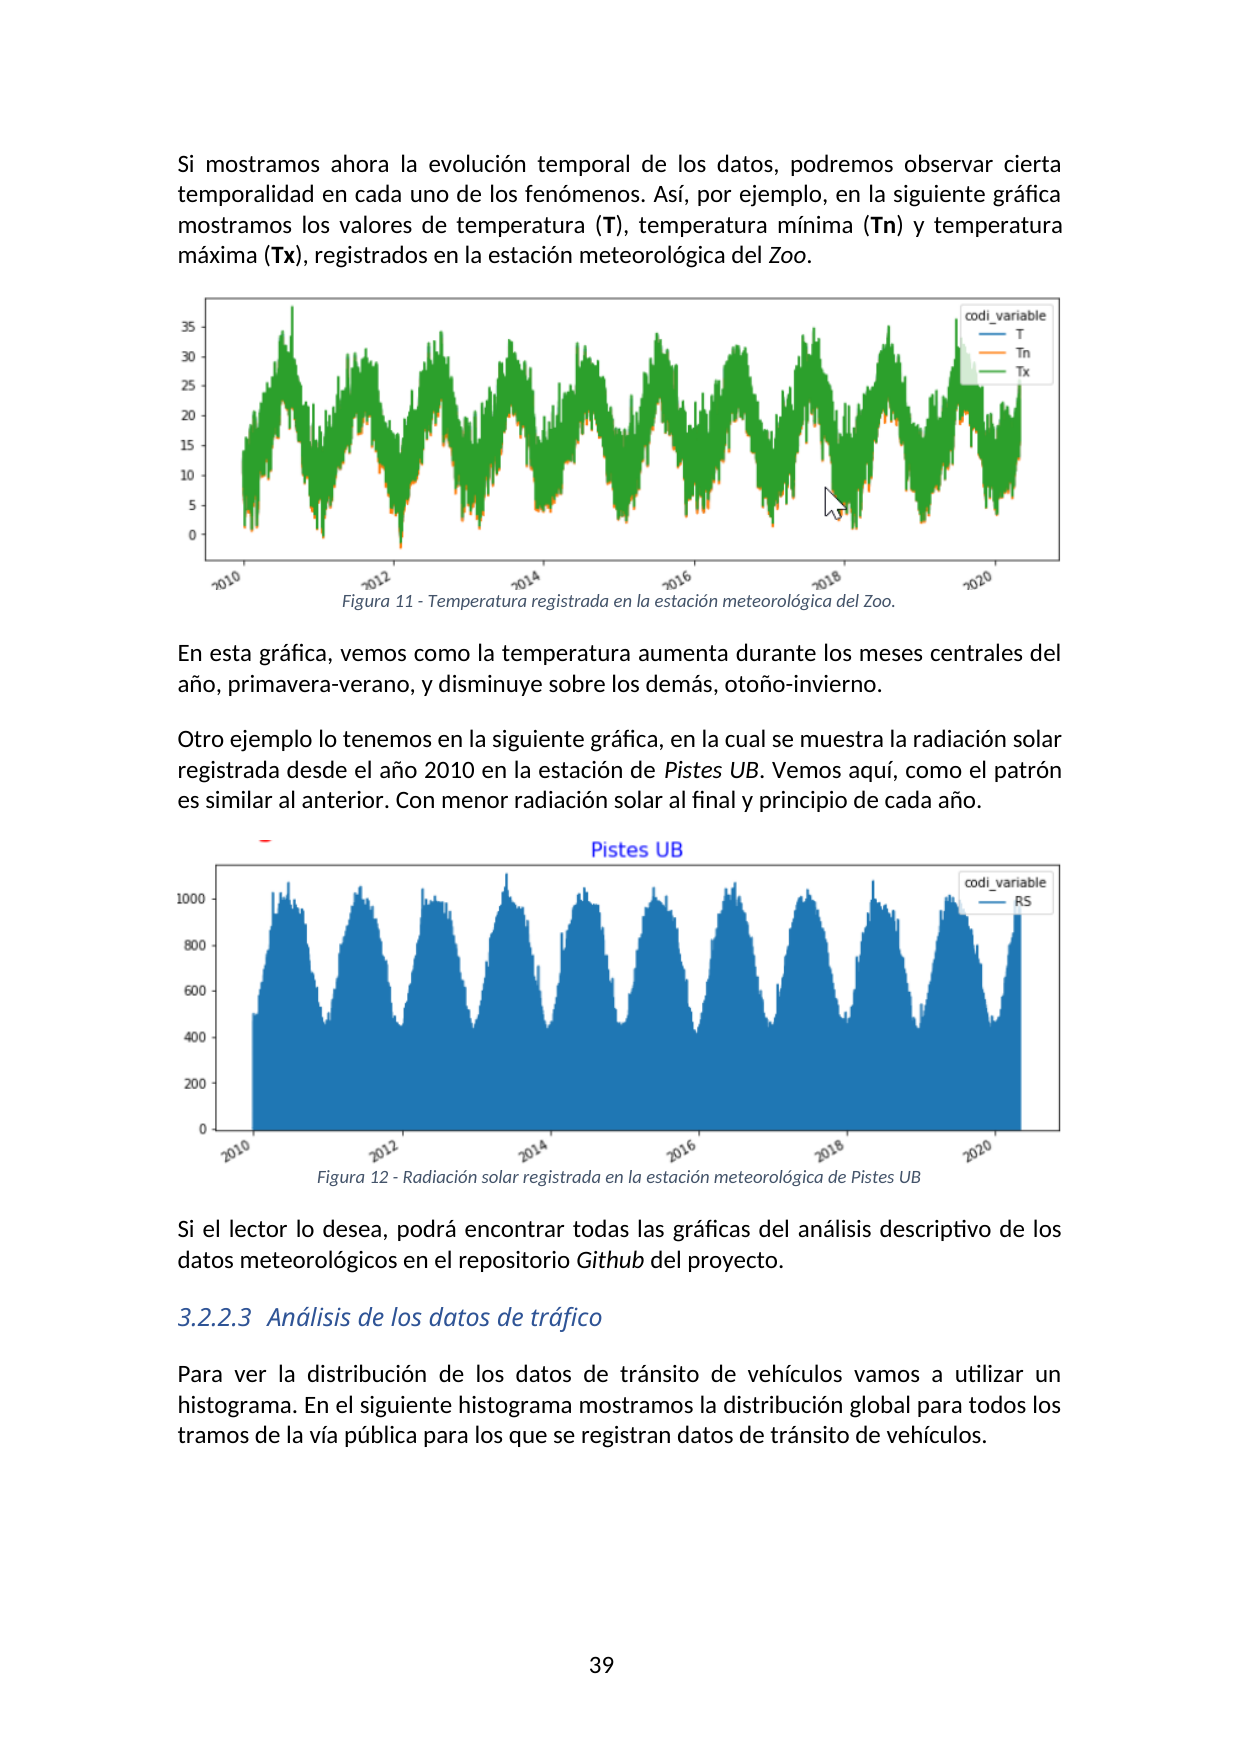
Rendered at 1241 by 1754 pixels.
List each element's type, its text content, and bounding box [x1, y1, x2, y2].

text Si el lector lo desea, podrá encontrar todas las gráficas del análisis descriptivo de los datos meteorológicos en el repositorio Github del proyecto. [177, 1213, 1063, 1274]
subtitle Análisis de los datos de tráfico [177, 1299, 1063, 1333]
text Si mostramos ahora la evolución temporal de los datos, podremos observar cierta temporalidad en cada uno de los fenómenos. Así, por ejemplo, en la siguiente gráfica mostramos los valores de temperatura (T), temperatura mínima (Tn) y temperatura máxima (Tx), registrados en la estación meteorológica del Zoo. [177, 148, 1063, 270]
text Figura 12 - Radiación solar registrada en la estación meteorológica de Pistes UB [177, 1166, 1063, 1188]
text En esta gráfica, vemos como la temperatura aumenta durante los meses centrales del año, primavera-verano, y disminuye sobre los demás, otoño-invierno. [177, 637, 1063, 698]
text Otro ejemplo lo tenemos en la siguiente gráfica, en la cual se muestra la radiación solar registrada desde el año 2010 en la estación de Pistes UB. Vemos aquí, como el patrón es similar al anterior. Con menor radiación solar al final y principio de cada año. [177, 723, 1063, 815]
text Figura 11 - Temperatura registrada en la estación meteorológica del Zoo. [177, 589, 1063, 612]
text Para ver la distribución de los datos de tránsito de vehículos vamos a utilizar un histograma. En el siguiente histograma mostramos la distribución global para todos los tramos de la vía pública para los que se registran datos de tránsito de vehículos. [177, 1358, 1063, 1450]
picture [177, 840, 1063, 1166]
picture [178, 294, 1062, 590]
